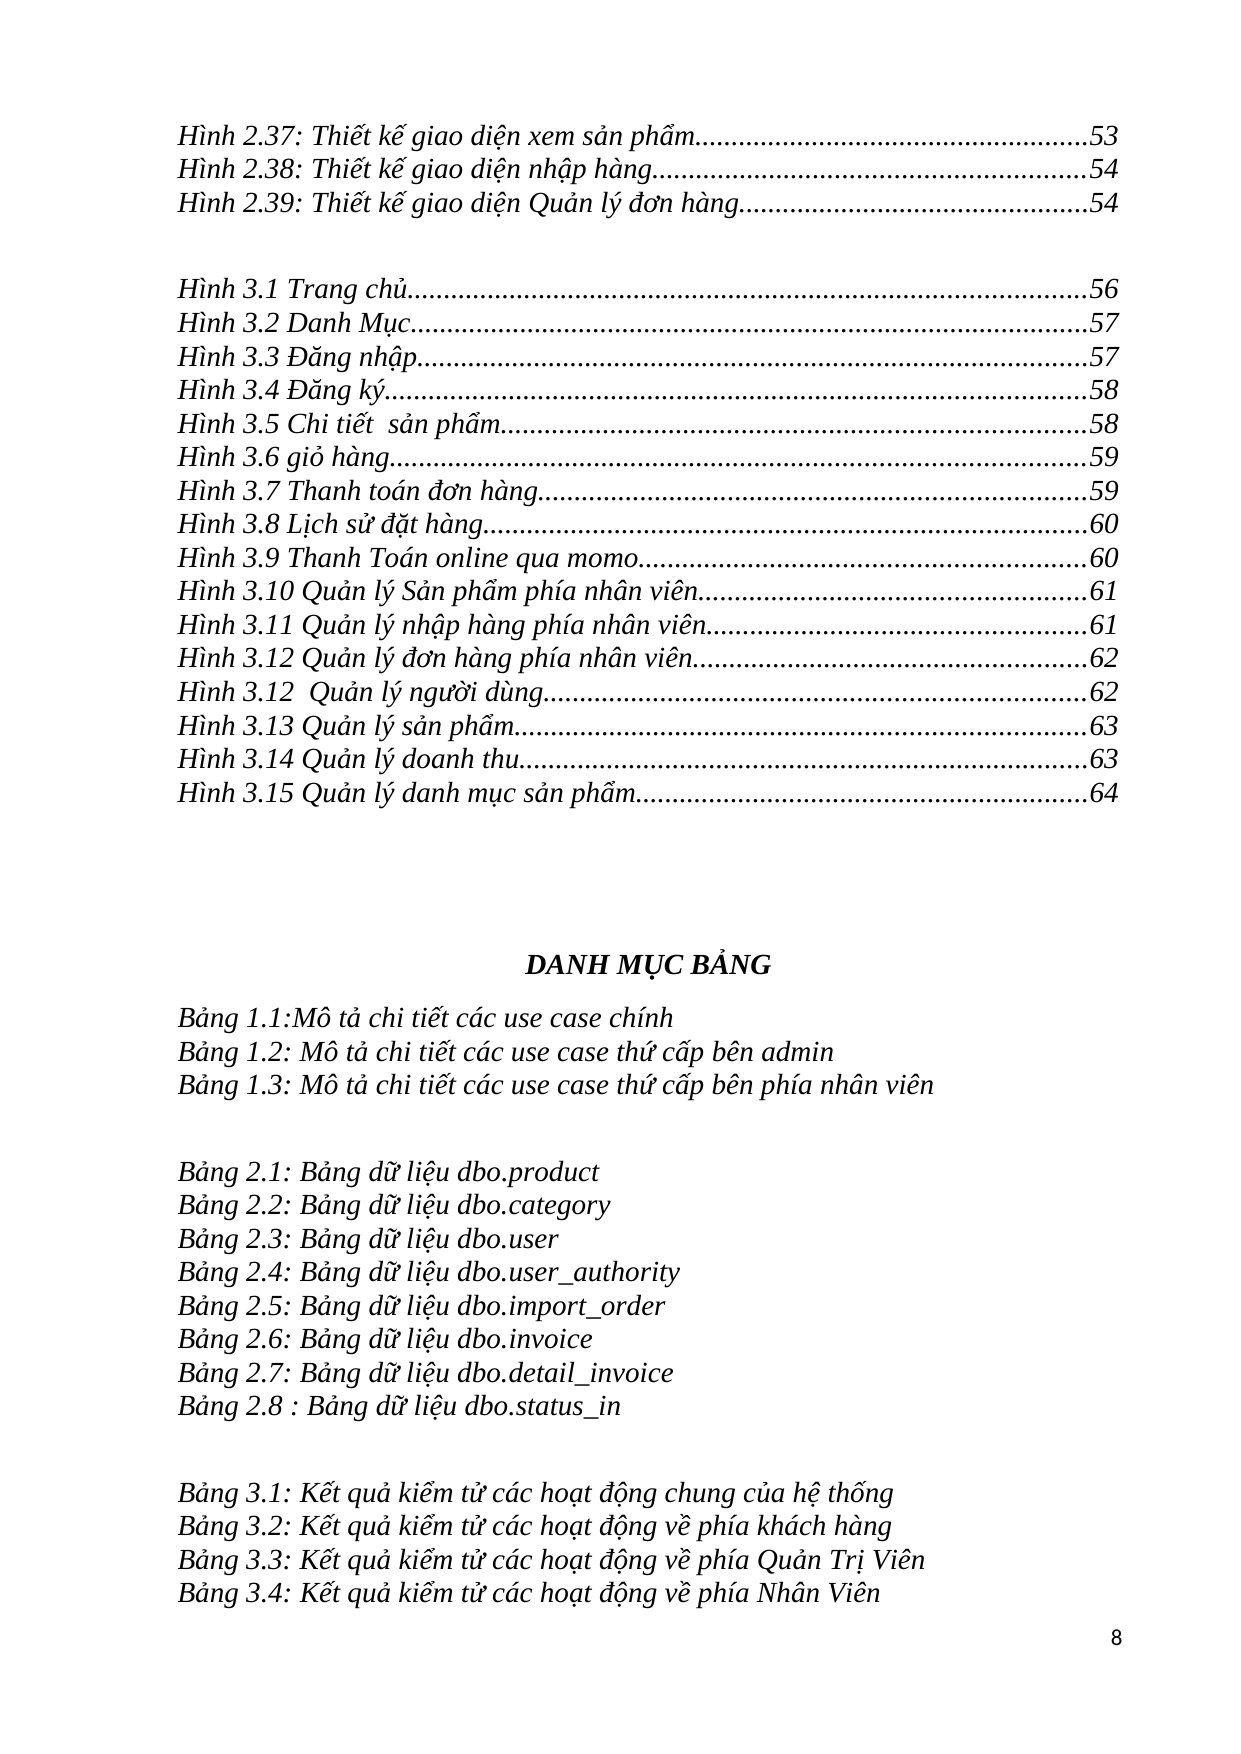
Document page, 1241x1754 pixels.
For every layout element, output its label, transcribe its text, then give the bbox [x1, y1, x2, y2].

text Hình 3.15 Quản lý danh mục sản phẩm 64 [177, 775, 1122, 808]
text Hình 3.8 Lịch sử đặt hàng 60 [177, 506, 1122, 540]
text Bảng 3.4: Kết quả kiểm tử các hoạt động về phía Nhân Viên 79 [177, 1575, 1122, 1609]
text Bảng 2.4: Bảng dữ liệu dbo.user_authority 43 [177, 1254, 1122, 1288]
text Hình 2.38: Thiết kế giao diện nhập hàng 54 [177, 152, 1122, 185]
text Hình 3.9 Thanh Toán online qua momo 60 [177, 540, 1122, 573]
text Hình 2.39: Thiết kế giao diện Quản lý đơn hàng 54 [177, 185, 1122, 219]
text Bảng 2.2: Bảng dữ liệu dbo.category 42 [177, 1187, 1122, 1221]
text Hình 3.11 Quản lý nhập hàng phía nhân viên 61 [177, 607, 1122, 641]
text Hình 3.7 Thanh toán đơn hàng 59 [177, 473, 1122, 506]
text Bảng 2.7: Bảng dữ liệu dbo.detail_invoice 45 [177, 1355, 1122, 1388]
text Bảng 2.3: Bảng dữ liệu dbo.user 43 [177, 1221, 1122, 1254]
text Hình 3.12 Quản lý đơn hàng phía nhân viên 62 [177, 641, 1122, 674]
text Hình 3.2 Danh Mục 57 [177, 305, 1122, 339]
text Hình 3.4 Đăng ký 58 [177, 372, 1122, 406]
text Bảng 1.3: Mô tả chi tiết các use case thứ cấp bên phía nhân viên 27 [177, 1067, 1122, 1101]
text DANH MỤC BẢNG [177, 947, 1122, 981]
text Bảng 2.5: Bảng dữ liệu dbo.import_order 44 [177, 1288, 1122, 1321]
text Hình 3.1 Trang chủ 56 [177, 272, 1122, 305]
text Bảng 3.3: Kết quả kiểm tử các hoạt động về phía Quản Trị Viên 76 [177, 1542, 1122, 1575]
text Bảng 2.6: Bảng dữ liệu dbo.invoice 44 [177, 1321, 1122, 1355]
text Hình 3.13 Quản lý sản phẩm 63 [177, 708, 1122, 741]
text Hình 3.5 Chi tiết sản phẩm 58 [177, 406, 1122, 439]
text Bảng 2.1: Bảng dữ liệu dbo.product 42 [177, 1154, 1122, 1187]
text Hình 3.10 Quản lý Sản phẩm phía nhân viên 61 [177, 573, 1122, 607]
text Bảng 1.2: Mô tả chi tiết các use case thứ cấp bên admin 25 [177, 1034, 1122, 1067]
text Bảng 2.8 : Bảng dữ liệu dbo.status_in 45 [177, 1388, 1122, 1422]
text Hình 2.37: Thiết kế giao diện xem sản phẩm 53 [177, 118, 1122, 152]
text Hình 3.12 Quản lý người dùng 62 [177, 674, 1122, 708]
text Bảng 3.2: Kết quả kiểm tử các hoạt động về phía khách hàng 71 [177, 1508, 1122, 1542]
text Hình 3.14 Quản lý doanh thu 63 [177, 741, 1122, 775]
text Hình 3.3 Đăng nhập 57 [177, 339, 1122, 372]
text Hình 3.6 giỏ hàng 59 [177, 439, 1122, 473]
text Bảng 3.1: Kết quả kiểm tử các hoạt động chung của hệ thống 67 [177, 1475, 1122, 1508]
text Bảng 1.1:Mô tả chi tiết các use case chính 21 [177, 1000, 1122, 1034]
